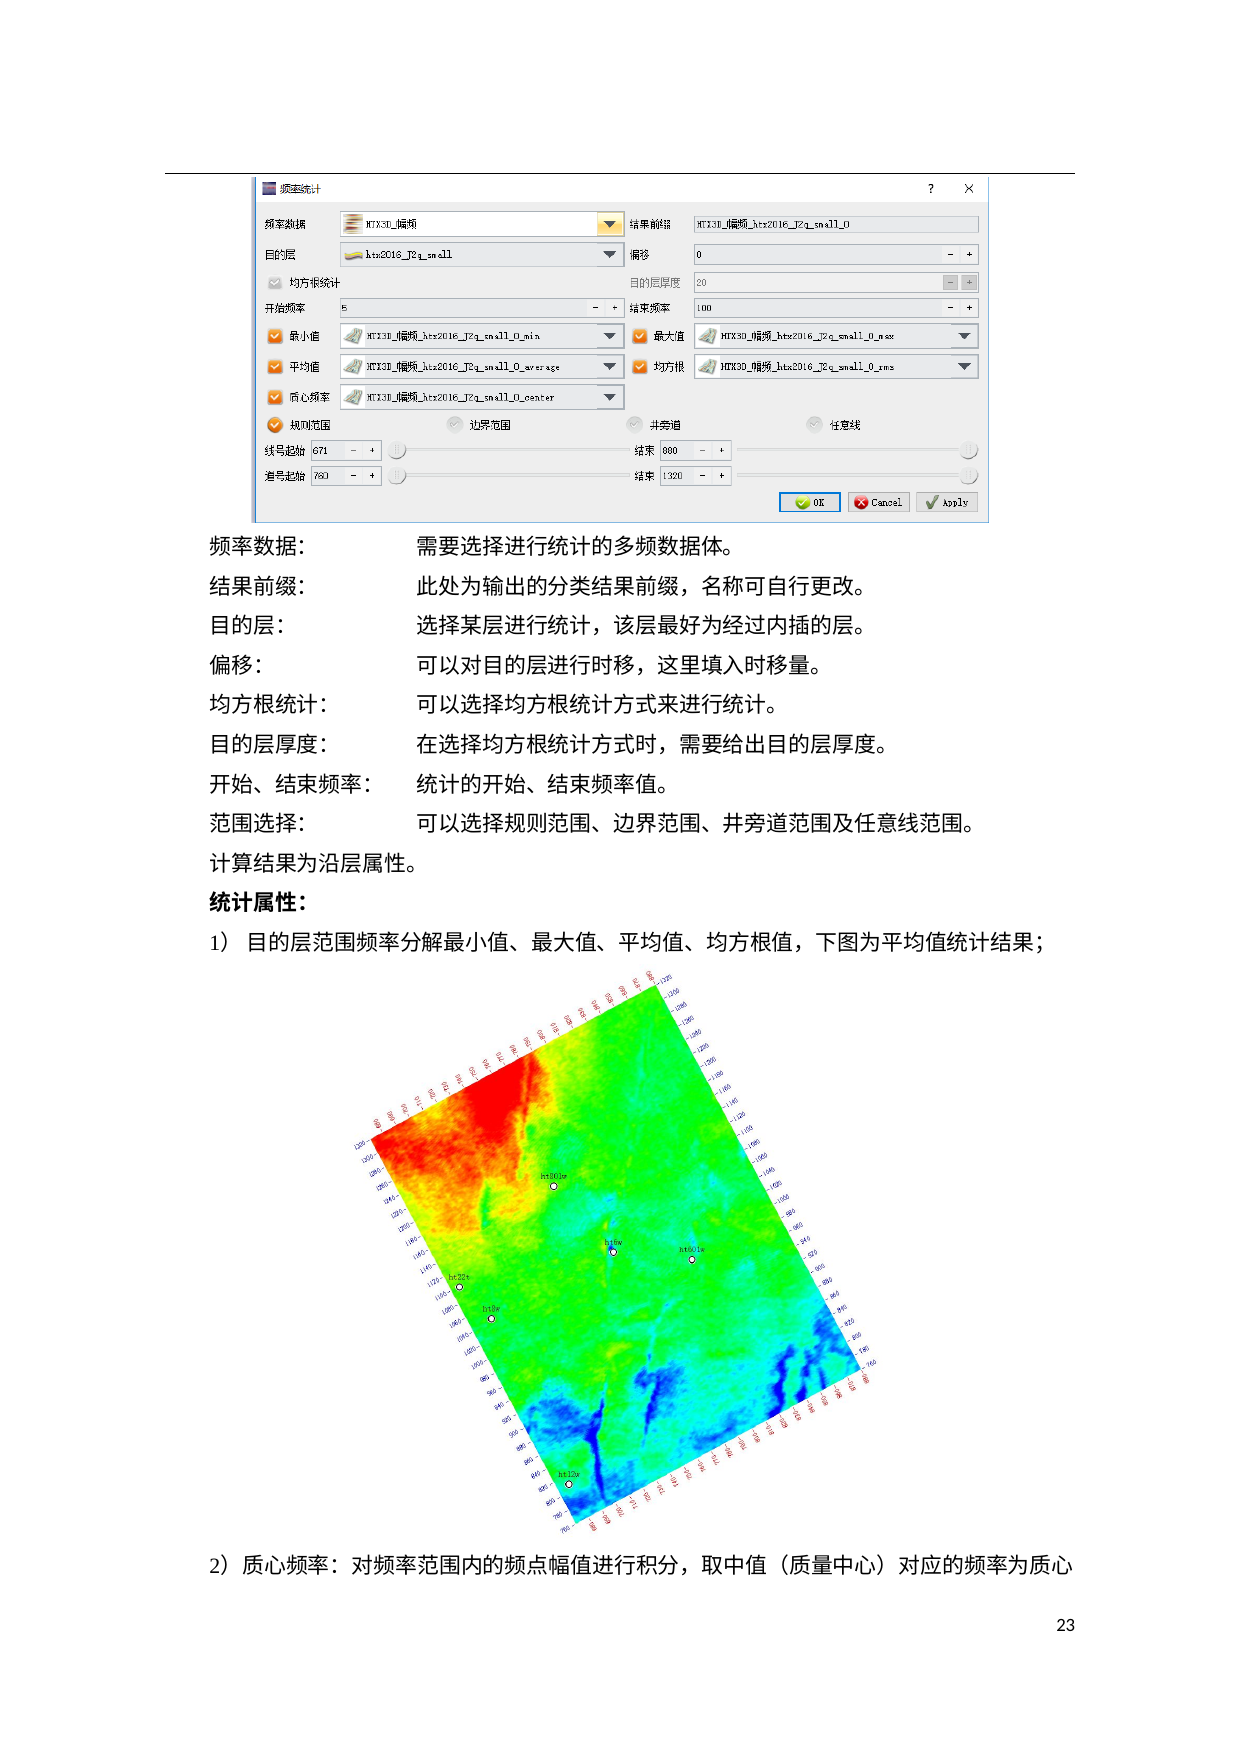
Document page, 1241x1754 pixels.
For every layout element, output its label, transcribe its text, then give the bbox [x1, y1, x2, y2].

text 均方根统计： 可以选择均方根统计方式来进行统计。 [209, 687, 1075, 719]
picture [346, 964, 894, 1542]
text 范围选择： 可以选择规则范围、边界范围、井旁道范围及任意线范围。 [209, 806, 1075, 838]
text 统计属性： [165, 885, 1075, 917]
text 计算结果为沿层属性。 [165, 846, 1075, 877]
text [165, 1548, 1075, 1580]
text 目的层厚度： 在选择均方根统计方式时，需要给出目的层厚度。 [209, 727, 1075, 759]
list 目的层范围频率分解最小值、最大值、平均值、均方根值，下图为平均值统计结果； [209, 925, 1075, 957]
picture [251, 177, 989, 523]
text 开始、结束频率： 统计的开始、结束频率值。 [209, 767, 1075, 798]
text 目的层： 选择某层进行统计，该层最好为经过内插的层。 [209, 608, 1075, 640]
text 偏移： 可以对目的层进行时移，这里填入时移量。 [209, 648, 1075, 679]
text 频率数据： 需要选择进行统计的多频数据体。 [209, 529, 1075, 561]
text 结果前缀： 此处为输出的分类结果前缀，名称可自行更改。 [209, 569, 1075, 600]
